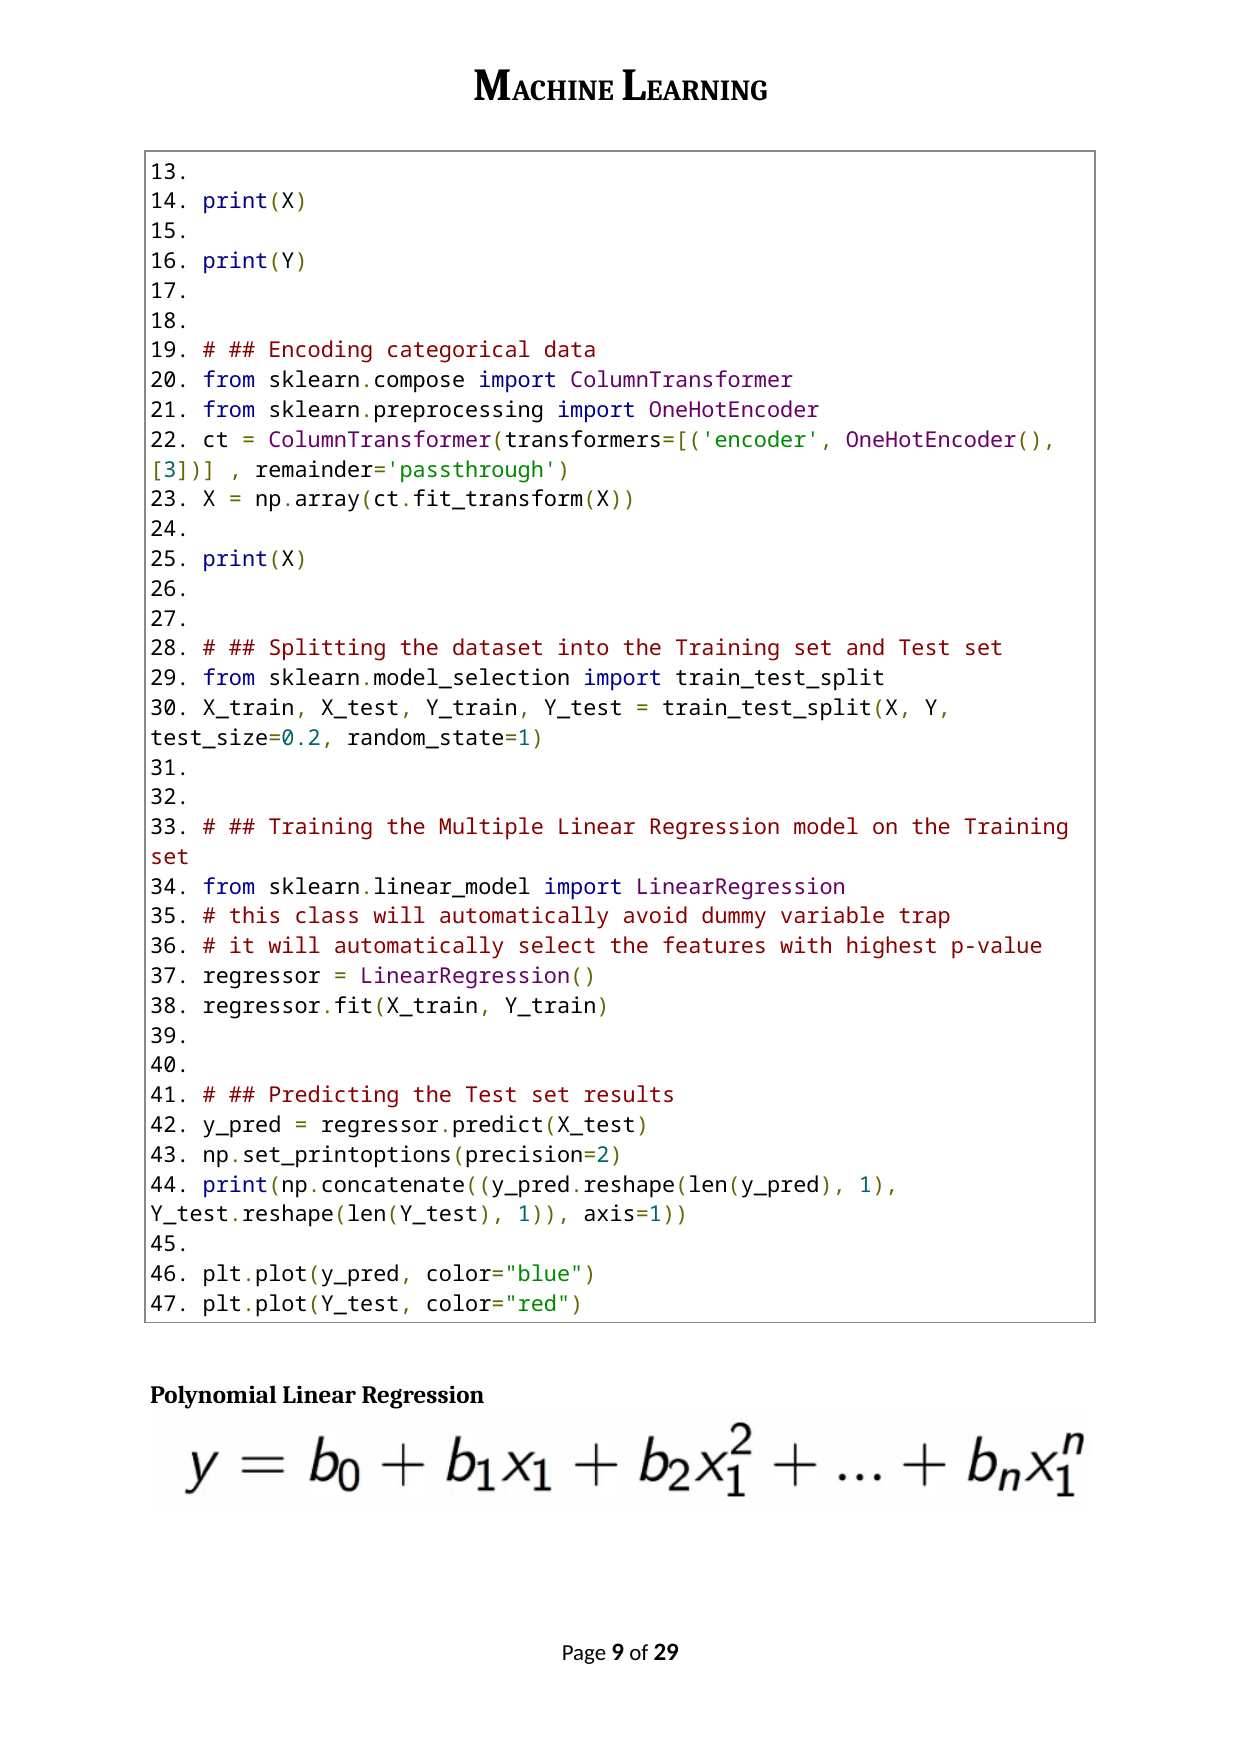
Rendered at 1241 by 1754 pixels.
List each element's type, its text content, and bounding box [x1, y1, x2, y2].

text 23. X = np.array(ct.fit_transform(X)) [150, 483, 1090, 513]
text 43. np.set_printoptions(precision=2) [150, 1139, 1090, 1169]
text 44. print(np.concatenate((y_pred.reshape(len(y_pred), 1), Y_test.reshape(len(Y_test), 1)), axis=1)) [150, 1169, 1090, 1228]
text 25. print(X) [150, 543, 1090, 573]
text 45. [150, 1228, 1090, 1258]
text 39. [150, 1020, 1090, 1049]
text 27. [150, 603, 1090, 632]
text 28. # ## Splitting the dataset into the Training set and Test set [150, 632, 1090, 662]
text 38. regressor.fit(X_train, Y_train) [150, 990, 1090, 1020]
text 14. print(X) [150, 186, 1090, 215]
text Polynomial Linear Regression [150, 1381, 1090, 1409]
text 30. X_train, X_test, Y_train, Y_test = train_test_split(X, Y, test_size=0.2, random_state=1) [150, 692, 1090, 752]
text 40. [150, 1049, 1090, 1079]
text 41. # ## Predicting the Test set results [150, 1079, 1090, 1109]
text 46. plt.plot(y_pred, color="blue") [150, 1258, 1090, 1282]
text 34. from sklearn.linear_model import LinearRegression [150, 871, 1090, 901]
text 35. # this class will automatically avoid dummy variable trap [150, 901, 1090, 930]
text 18. [150, 305, 1090, 334]
text 20. from sklearn.compose import ColumnTransformer [150, 364, 1090, 394]
picture [150, 1409, 1091, 1509]
text 26. [150, 573, 1090, 603]
text 37. regressor = LinearRegression() [150, 960, 1090, 990]
text 15. [150, 215, 1090, 245]
text 13. [146, 152, 1094, 186]
text 22. ct = ColumnTransformer(transformers=[('encoder', OneHotEncoder(), [3])] , remainder='passthrough') [150, 424, 1090, 483]
text 47. plt.plot(Y_test, color="red") [146, 1282, 1094, 1322]
text 24. [150, 513, 1090, 543]
text 17. [150, 275, 1090, 305]
text 16. print(Y) [150, 245, 1090, 275]
text 29. from sklearn.model_selection import train_test_split [150, 662, 1090, 692]
text 31. [150, 752, 1090, 781]
text 36. # it will automatically select the features with highest p-value [150, 930, 1090, 960]
text 32. [150, 781, 1090, 811]
text 33. # ## Training the Multiple Linear Regression model on the Training set [150, 811, 1090, 871]
text 42. y_pred = regressor.predict(X_test) [150, 1109, 1090, 1139]
text 21. from sklearn.preprocessing import OneHotEncoder [150, 394, 1090, 424]
text 19. # ## Encoding categorical data [150, 334, 1090, 364]
